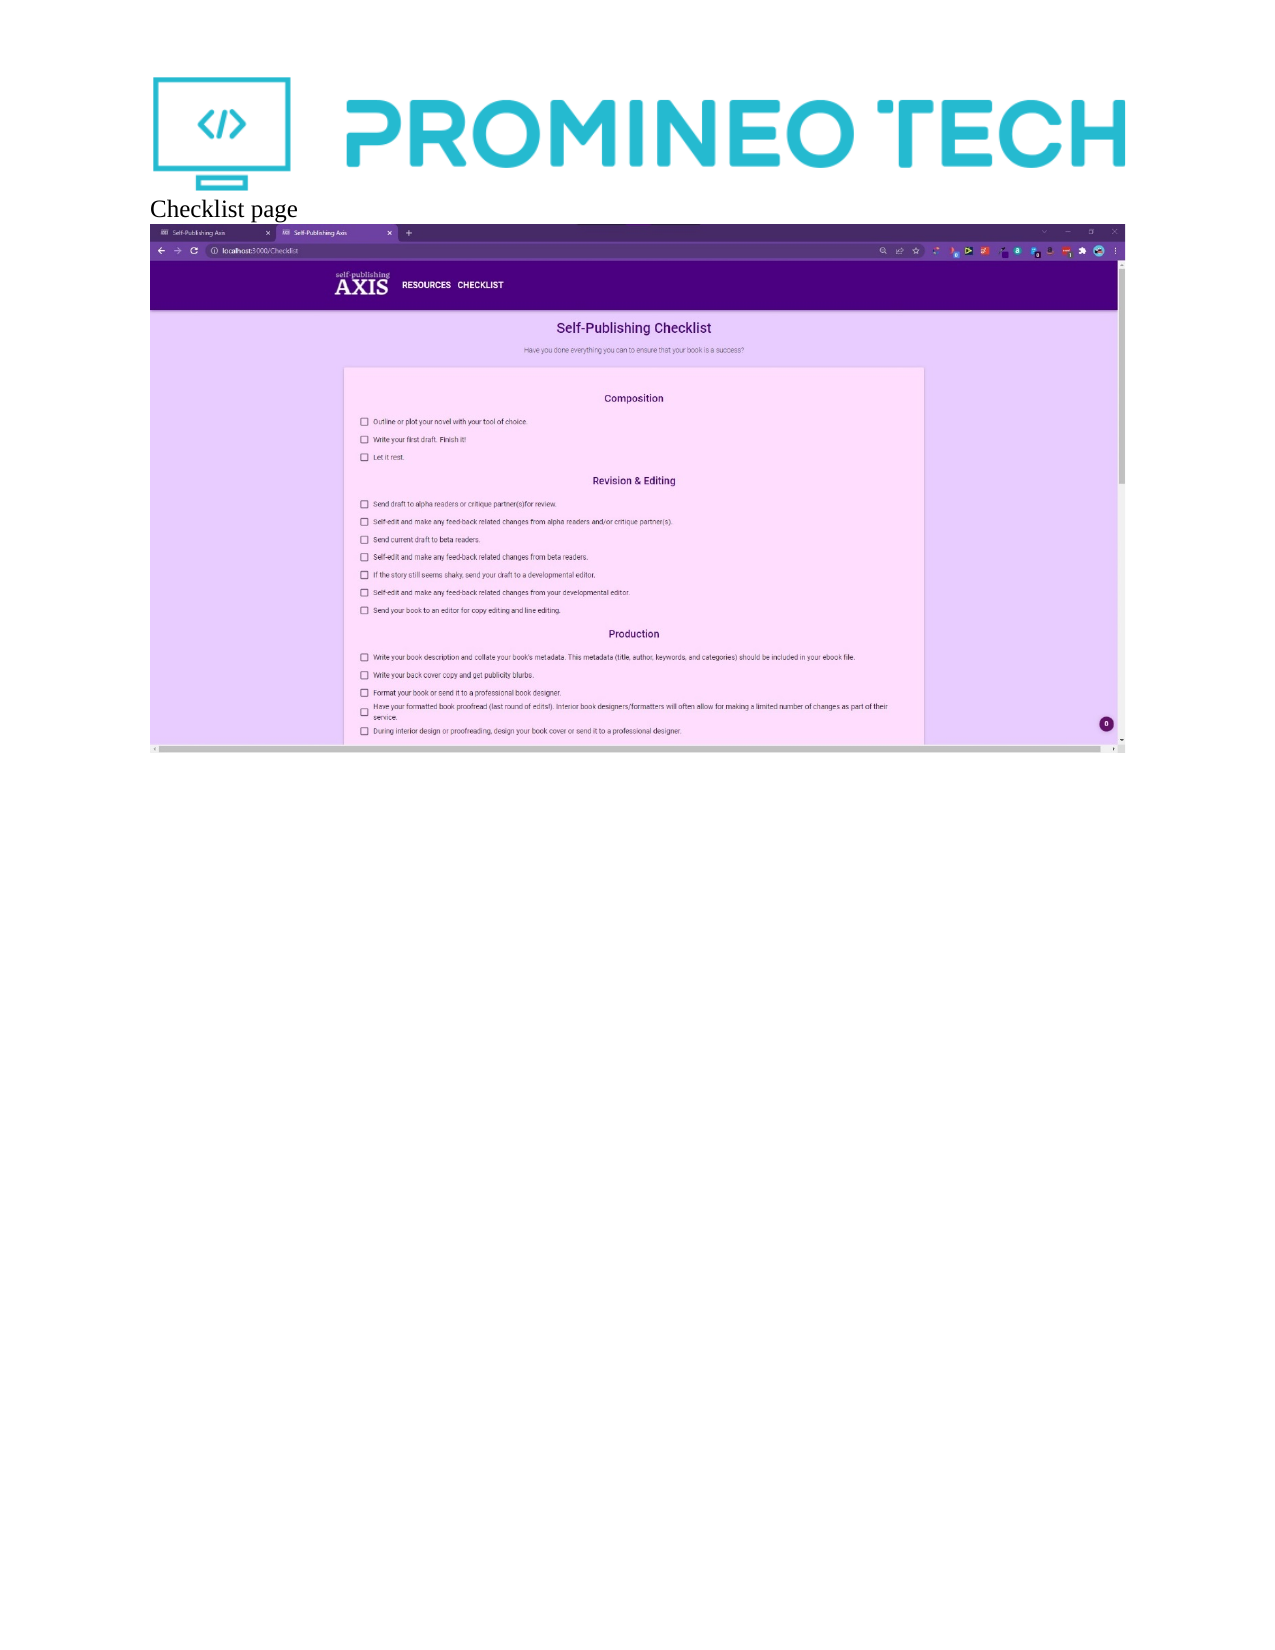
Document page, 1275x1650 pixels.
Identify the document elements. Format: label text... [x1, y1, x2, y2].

picture [150, 75, 1125, 194]
picture [150, 224, 1125, 753]
text Checklist page [150, 194, 1125, 224]
